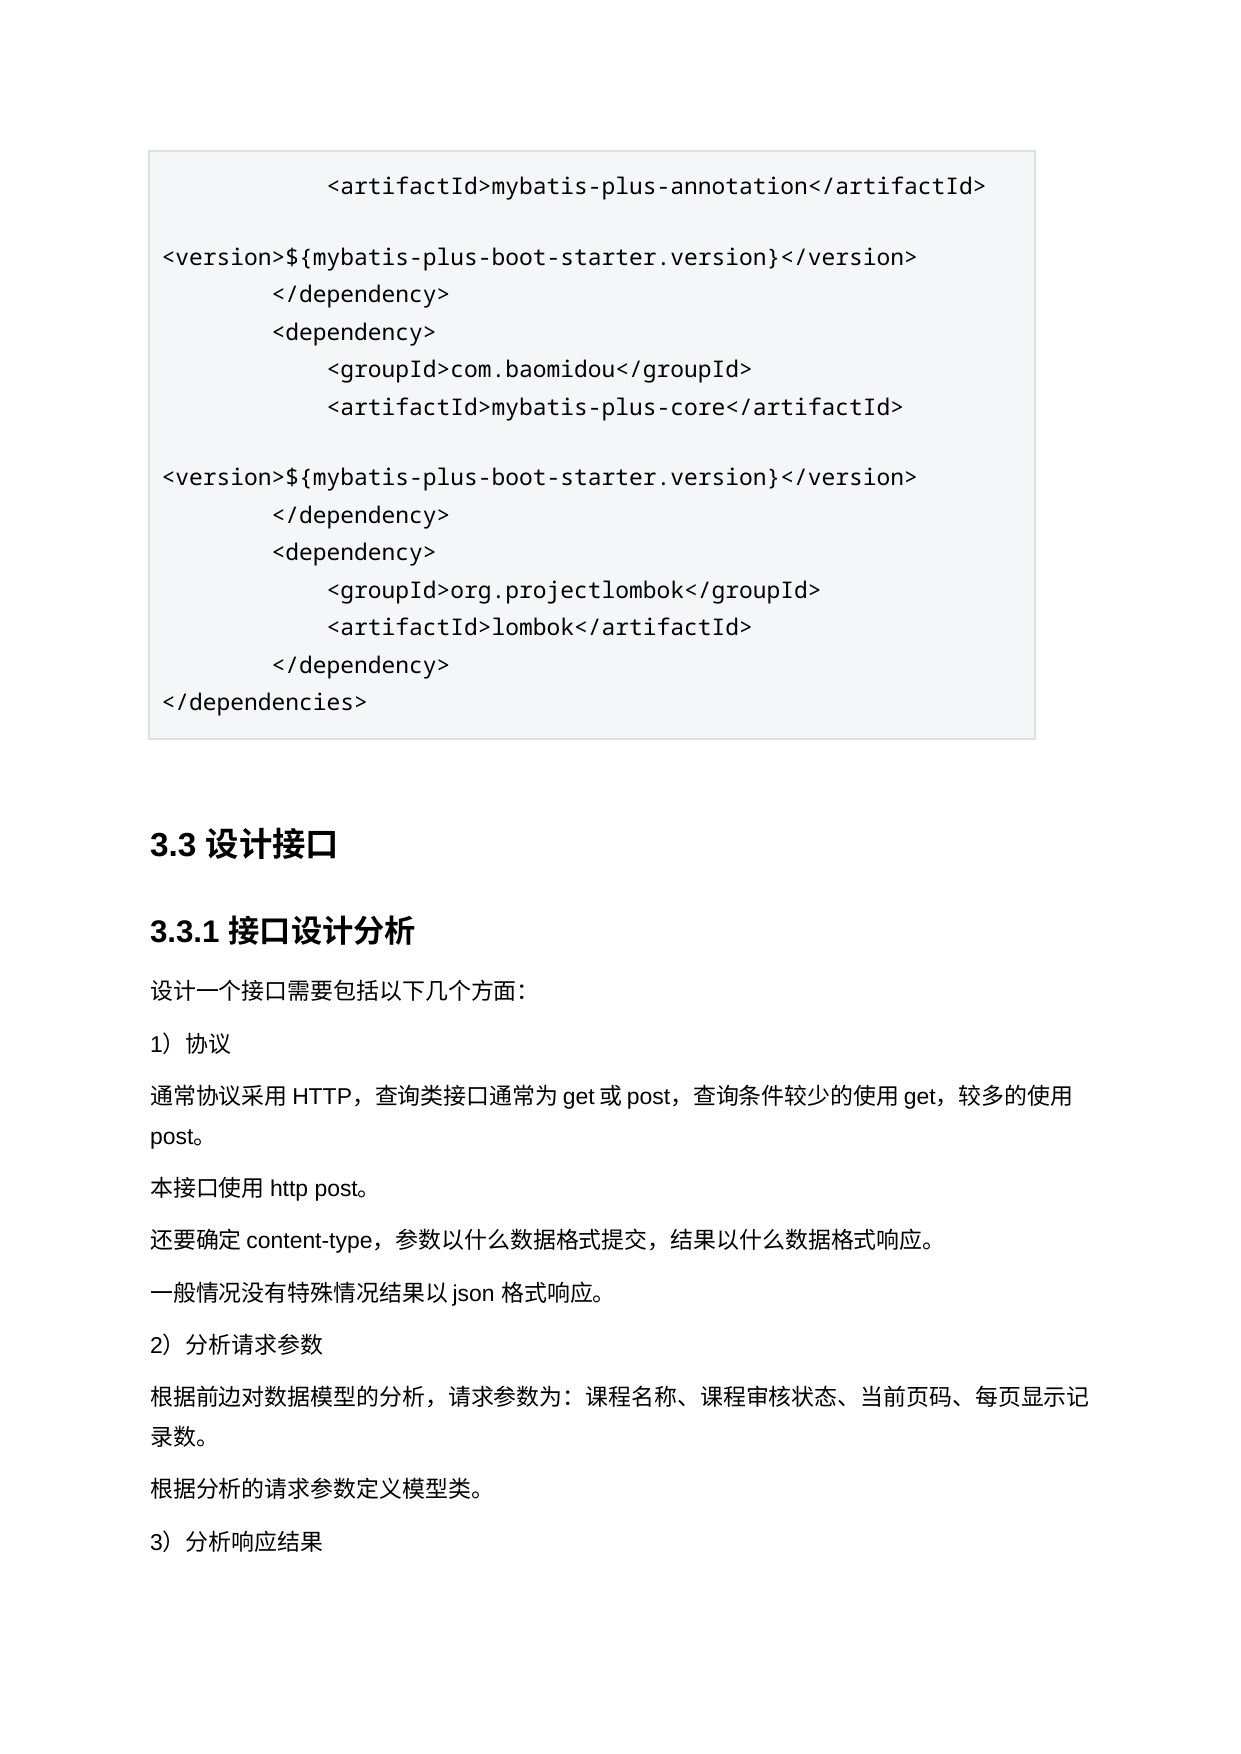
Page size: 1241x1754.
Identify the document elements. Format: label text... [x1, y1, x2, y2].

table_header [150, 152, 1034, 738]
text 3.3.1 接口设计分析 [150, 906, 1090, 952]
text 一般情况没有特殊情况结果以json 格式响应。 [150, 1274, 1090, 1308]
text 2）分析请求参数 [150, 1327, 1090, 1360]
text 1）协议 [150, 1025, 1090, 1059]
text 本接口使用 http post。 [150, 1170, 1090, 1203]
text 根据分析的请求参数定义模型类。 [150, 1471, 1090, 1504]
text 设计一个接口需要包括以下几个方面： [150, 973, 1090, 1006]
text 根据前边对数据模型的分析，请求参数为：课程名称、课程审核状态、当前页码、每页显示记录数。 [150, 1379, 1090, 1452]
text 通常协议采用HTTP，查询类接口通常为get或post，查询条件较少的使用get，较多的使用post。 [150, 1078, 1090, 1151]
text 3.3 设计接口 [150, 817, 1090, 866]
text 3）分析响应结果 [150, 1523, 1090, 1557]
text 还要确定content-type，参数以什么数据格式提交，结果以什么数据格式响应。 [150, 1222, 1090, 1255]
